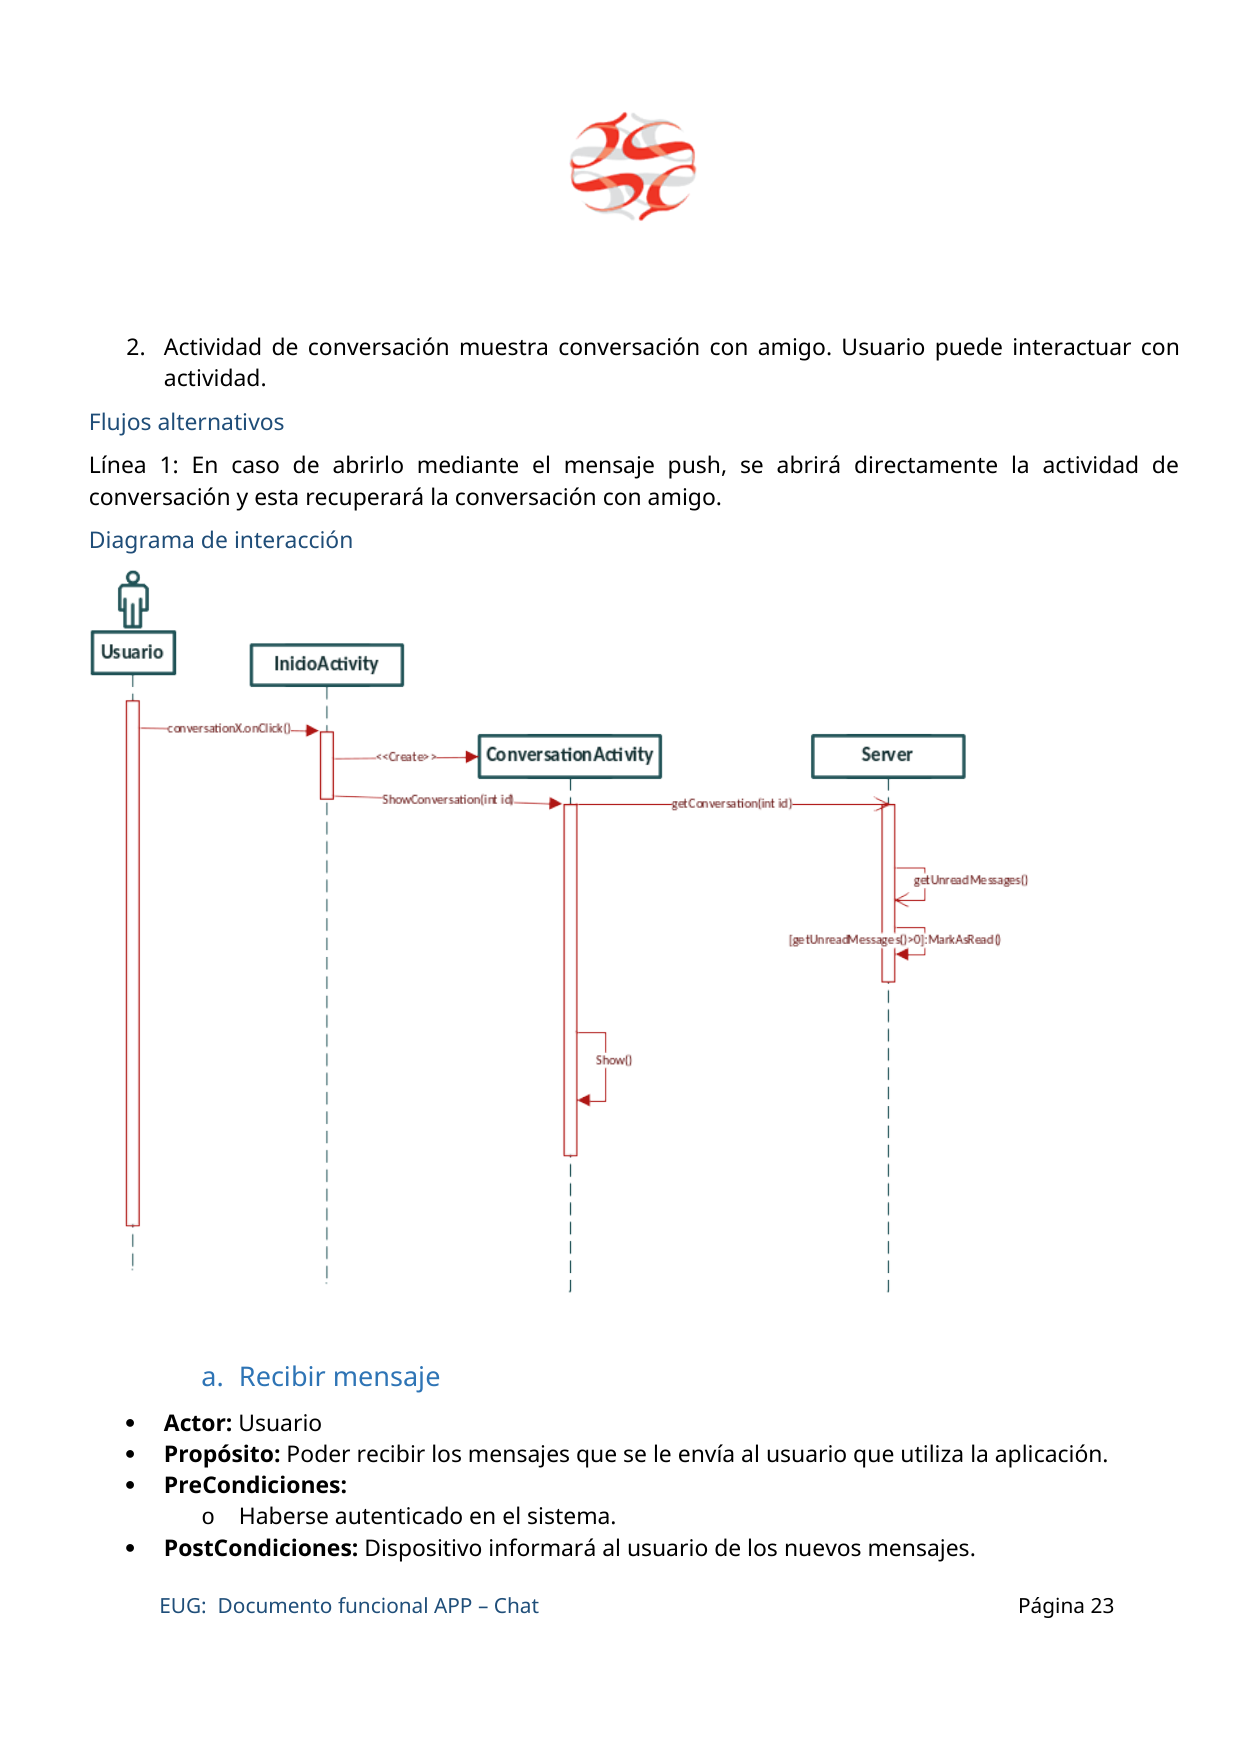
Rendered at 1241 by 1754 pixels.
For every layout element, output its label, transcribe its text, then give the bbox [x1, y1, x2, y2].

list PreCondiciones: [126, 1469, 1181, 1500]
list Haberse autenticado en el sistema. [201, 1500, 1181, 1532]
list Propósito: Poder recibir los mensajes que se le envía al usuario que utiliza la aplicación. [126, 1438, 1181, 1469]
text Línea 1: En caso de abrirlo mediante el mensaje push, se abrirá directamente la actividad de conversación y esta recuperará la conversación con amigo. [89, 449, 1181, 512]
picture [559, 86, 711, 237]
list PostCondiciones: Dispositivo informará al usuario de los nuevos mensajes. [126, 1532, 1181, 1563]
subtitle Diagrama de interacción [89, 524, 1181, 556]
list Actividad de conversación muestra conversación con amigo. Usuario puede interactuar con actividad. [126, 331, 1181, 393]
list Actor: Usuario [126, 1407, 1181, 1438]
subtitle Recibir mensaje [201, 1357, 1181, 1394]
subtitle Flujos alternativos [89, 406, 1181, 437]
